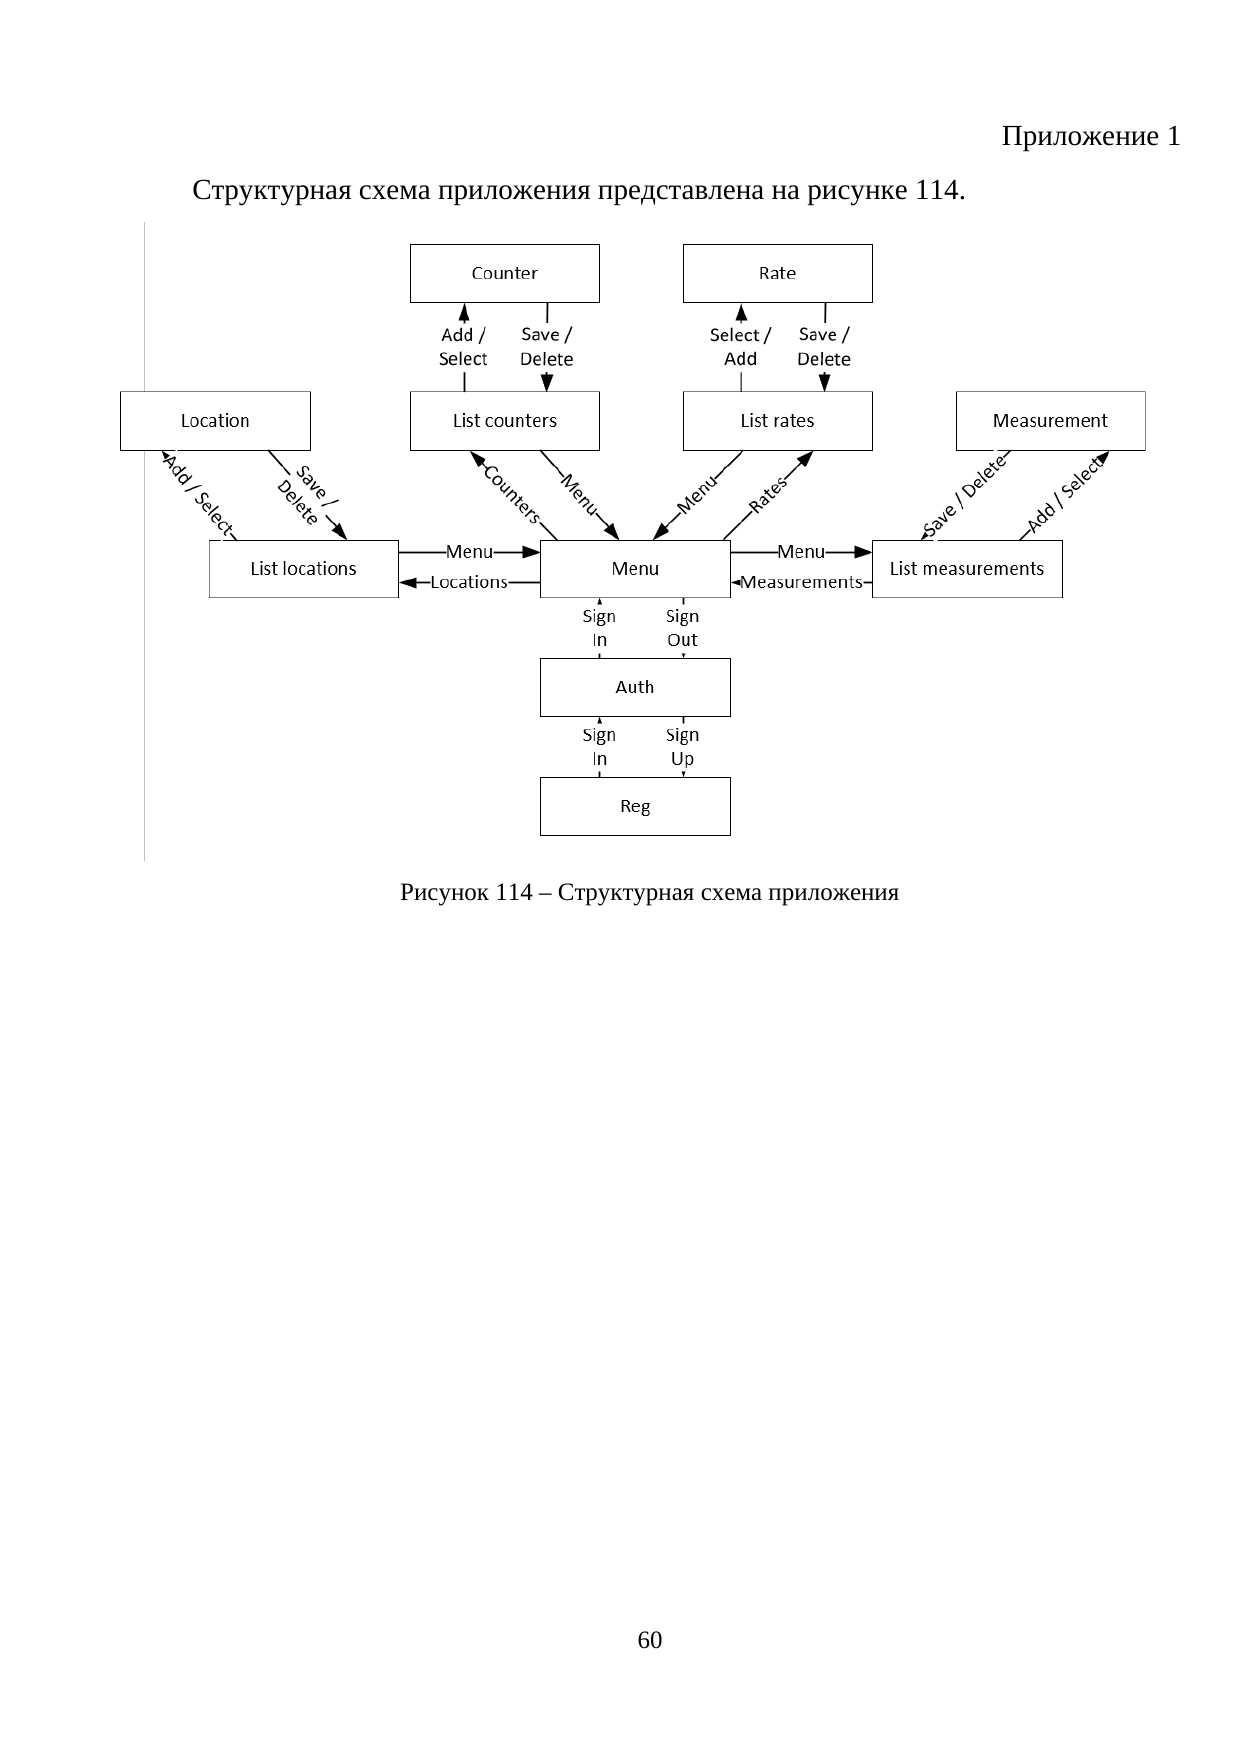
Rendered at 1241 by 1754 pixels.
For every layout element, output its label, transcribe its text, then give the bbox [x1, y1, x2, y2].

text Структурная схема приложения представлена на рисунке 114. [118, 172, 1181, 206]
text Рисунок 14 – Структурная схема приложения [118, 877, 1181, 906]
text Приложение 1 [118, 118, 1181, 152]
picture [118, 222, 1182, 861]
